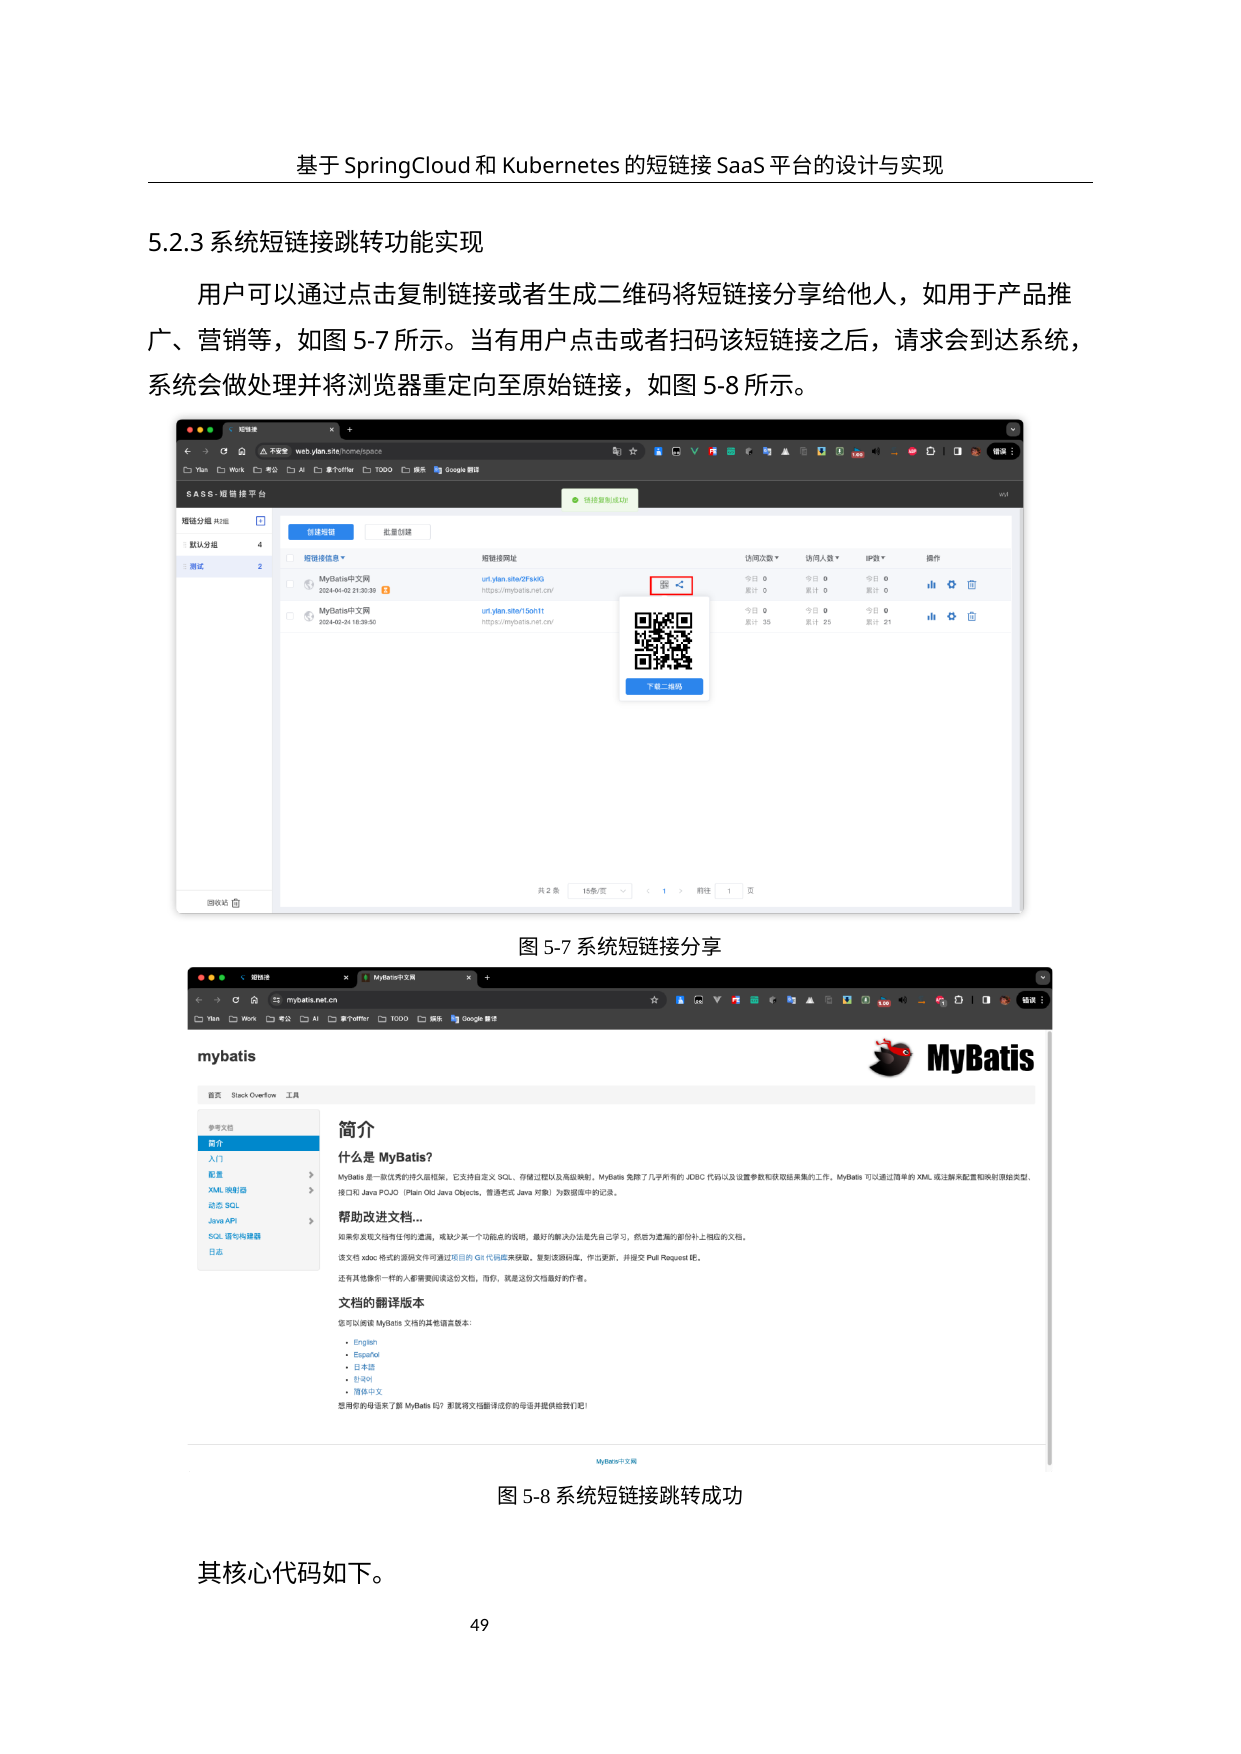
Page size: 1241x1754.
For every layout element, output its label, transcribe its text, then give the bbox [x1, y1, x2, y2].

subtitle 5.2.3系统短链接跳转功能实现 [148, 208, 1093, 273]
text 用户可以通过点击复制链接或者生成二维码将短链接分享给他人，如用于产品推广、营销等，如图5-7所示。当有用户点击或者扫码该短链接之后，请求会到达系统，系统会做处理并将浏览器重定向至原始链接，如图5-8所示。 [148, 275, 1093, 402]
picture [187, 967, 1053, 1472]
text 图5-7 系统短链接分享 [148, 930, 1093, 960]
text 图5-8 系统短链接跳转成功 [148, 1480, 1093, 1510]
text 其核心代码如下。 [148, 1553, 1093, 1589]
picture [167, 410, 1032, 922]
